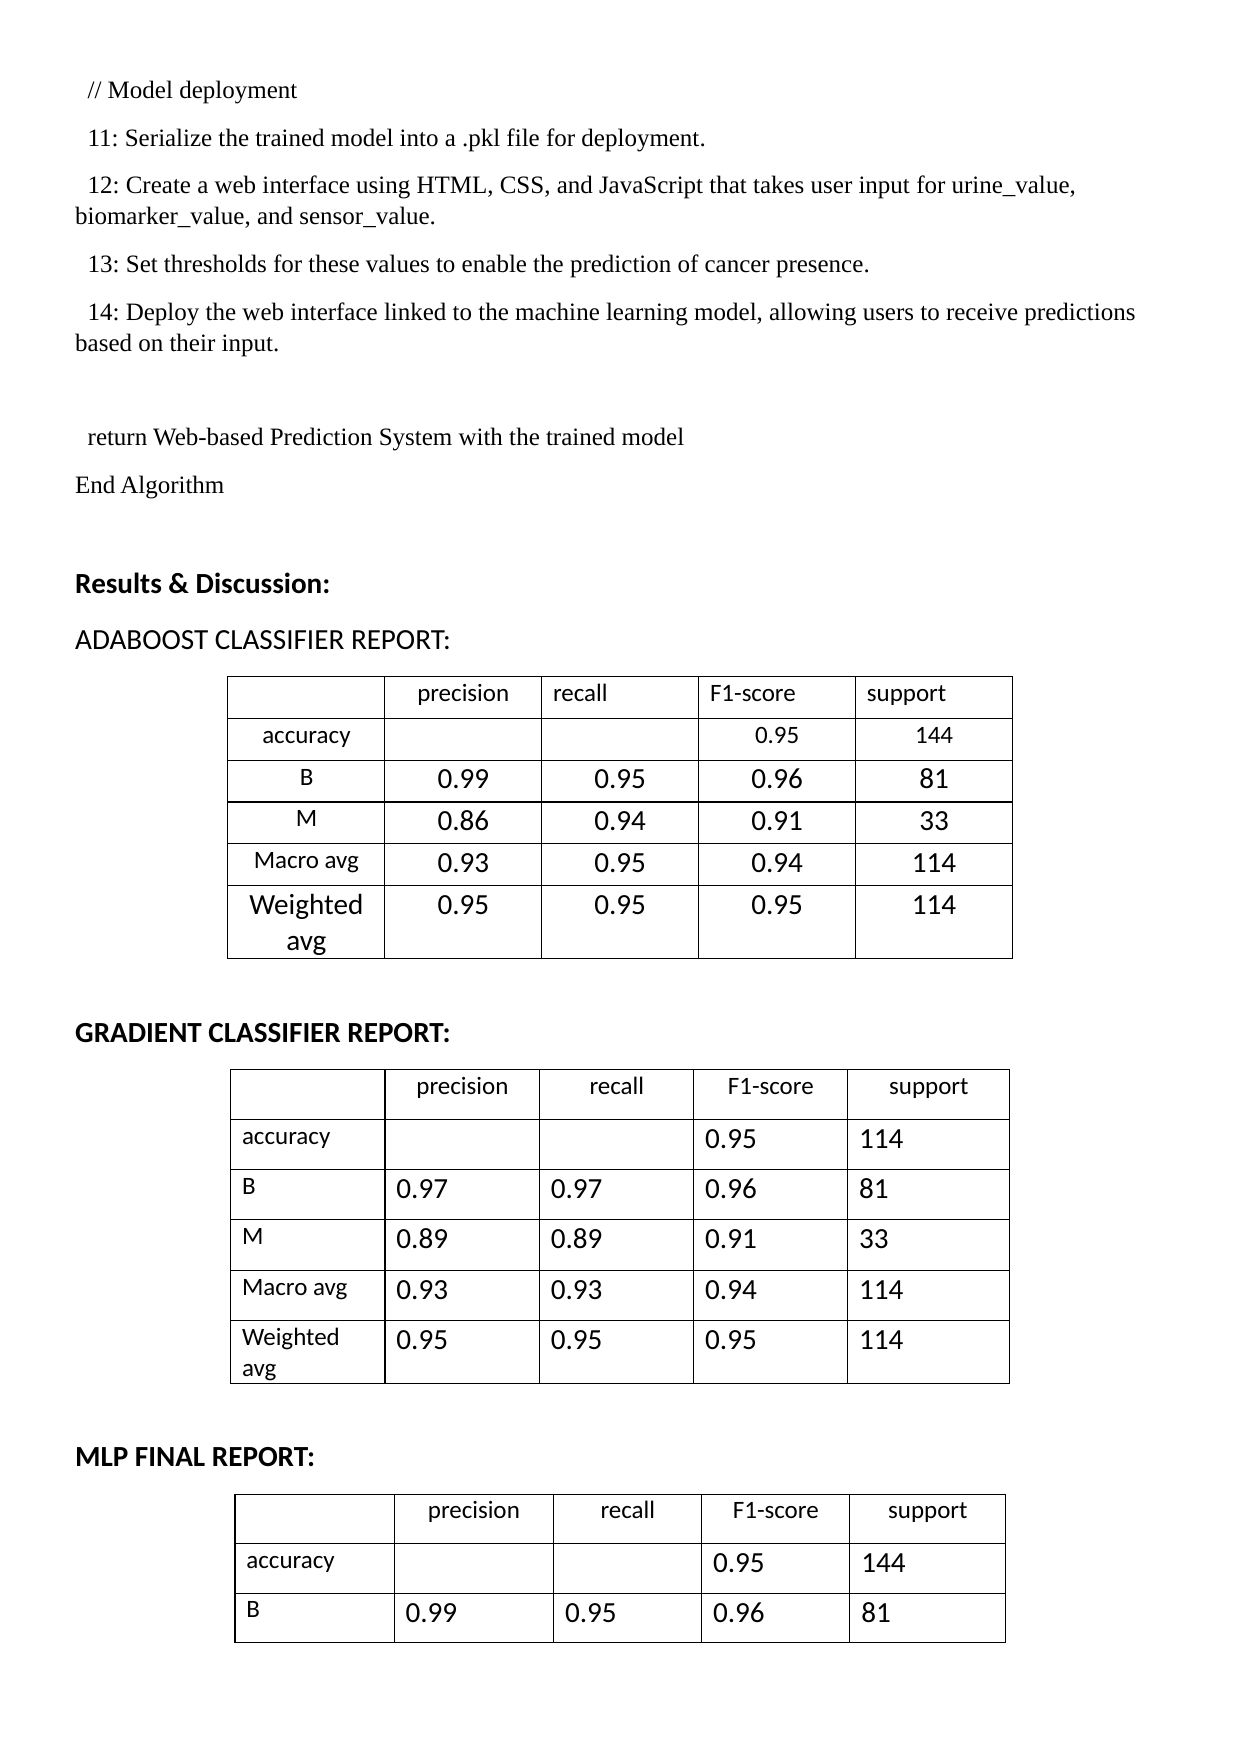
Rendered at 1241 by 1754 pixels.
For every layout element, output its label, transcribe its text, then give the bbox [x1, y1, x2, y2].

table_cell [554, 1544, 701, 1593]
table_cell Macro avg [231, 1271, 384, 1320]
text Results & Discussion: [75, 566, 1165, 601]
table_cell M [228, 803, 384, 843]
table_cell 0.95 [542, 886, 698, 957]
table_header F1-score [699, 677, 855, 718]
table_cell [540, 1120, 693, 1169]
text return Web-based Prediction System with the trained model [75, 422, 1165, 451]
text End Algorithm [75, 470, 1165, 499]
table_cell 114 [856, 844, 1012, 885]
table_header precision [385, 677, 541, 718]
table_cell 0.93 [386, 1271, 539, 1320]
table_header F1-score [694, 1070, 847, 1119]
table_cell 0.99 [385, 761, 541, 801]
table_cell 0.89 [540, 1220, 693, 1270]
table_cell B [236, 1594, 394, 1642]
text 13: Set thresholds for these values to enable the prediction of cancer presence. [75, 249, 1165, 278]
text 11: Serialize the trained model into a .pkl file for deployment. [75, 123, 1165, 151]
table_cell 0.95 [385, 886, 541, 957]
table_header recall [540, 1070, 693, 1119]
table_cell 114 [848, 1120, 1009, 1169]
table_cell M [231, 1220, 384, 1270]
table_cell 144 [856, 719, 1012, 759]
text 14: Deploy the web interface linked to the machine learning model, allowing users to receive predictions based on their input. [75, 297, 1165, 357]
table_cell 0.95 [699, 886, 855, 957]
table_cell [395, 1544, 553, 1593]
table_cell B [228, 761, 384, 801]
table_cell B [231, 1170, 384, 1219]
table_cell 114 [848, 1321, 1009, 1382]
text GRADIENT CLASSIFIER REPORT: [75, 1014, 1165, 1049]
table_cell Macro avg [228, 844, 384, 885]
table_cell Weighted avg [231, 1321, 384, 1382]
table_cell 0.99 [395, 1594, 553, 1642]
text 12: Create a web interface using HTML, CSS, and JavaScript that takes user input for urine_value, biomarker_value, and sensor_value. [75, 170, 1165, 230]
table_cell 0.94 [694, 1271, 847, 1320]
table_header F1-score [702, 1495, 849, 1543]
table_cell 0.96 [702, 1594, 849, 1642]
table_cell [386, 1120, 539, 1169]
table_cell [542, 719, 698, 759]
table_header support [850, 1495, 1005, 1543]
text ADABOOST CLASSIFIER REPORT: [75, 621, 1165, 656]
table_cell 33 [856, 803, 1012, 843]
table_cell 81 [848, 1170, 1009, 1219]
text MLP FINAL REPORT: [75, 1438, 1165, 1474]
table_cell 0.95 [699, 719, 855, 759]
table_header precision [395, 1495, 553, 1543]
table_cell 0.95 [386, 1321, 539, 1382]
table_cell 0.89 [386, 1220, 539, 1270]
table_cell 81 [850, 1594, 1005, 1642]
table_header support [856, 677, 1012, 718]
table_cell 0.95 [542, 761, 698, 801]
table_cell 33 [848, 1220, 1009, 1270]
table_header precision [386, 1070, 539, 1119]
table_cell 0.95 [702, 1544, 849, 1593]
table_header [228, 677, 384, 718]
table_header recall [542, 677, 698, 718]
table_header support [848, 1070, 1009, 1119]
table_cell 0.96 [699, 761, 855, 801]
table_cell 0.97 [540, 1170, 693, 1219]
table_cell accuracy [228, 719, 384, 759]
table_cell accuracy [236, 1544, 394, 1593]
table_cell 0.94 [699, 844, 855, 885]
table_header recall [554, 1495, 701, 1543]
table_cell 81 [856, 761, 1012, 801]
table_cell 0.93 [540, 1271, 693, 1320]
table_header [236, 1495, 394, 1543]
table_cell 0.95 [540, 1321, 693, 1382]
table_cell 0.93 [385, 844, 541, 885]
table_cell [385, 719, 541, 759]
table_cell 0.95 [554, 1594, 701, 1642]
table_cell 0.95 [542, 844, 698, 885]
table_cell 0.95 [694, 1120, 847, 1169]
table_cell 114 [848, 1271, 1009, 1320]
table_cell 0.91 [694, 1220, 847, 1270]
table_cell 0.97 [386, 1170, 539, 1219]
table_cell 0.94 [542, 803, 698, 843]
text // Model deployment [75, 75, 1165, 104]
table_cell 0.91 [699, 803, 855, 843]
table_cell 114 [856, 886, 1012, 957]
table_cell 0.96 [694, 1170, 847, 1219]
table_cell Weighted avg [228, 886, 384, 957]
table_cell 0.95 [694, 1321, 847, 1382]
table_cell 144 [850, 1544, 1005, 1593]
table_cell 0.86 [385, 803, 541, 843]
table_header [231, 1070, 384, 1119]
table_cell accuracy [231, 1120, 384, 1169]
